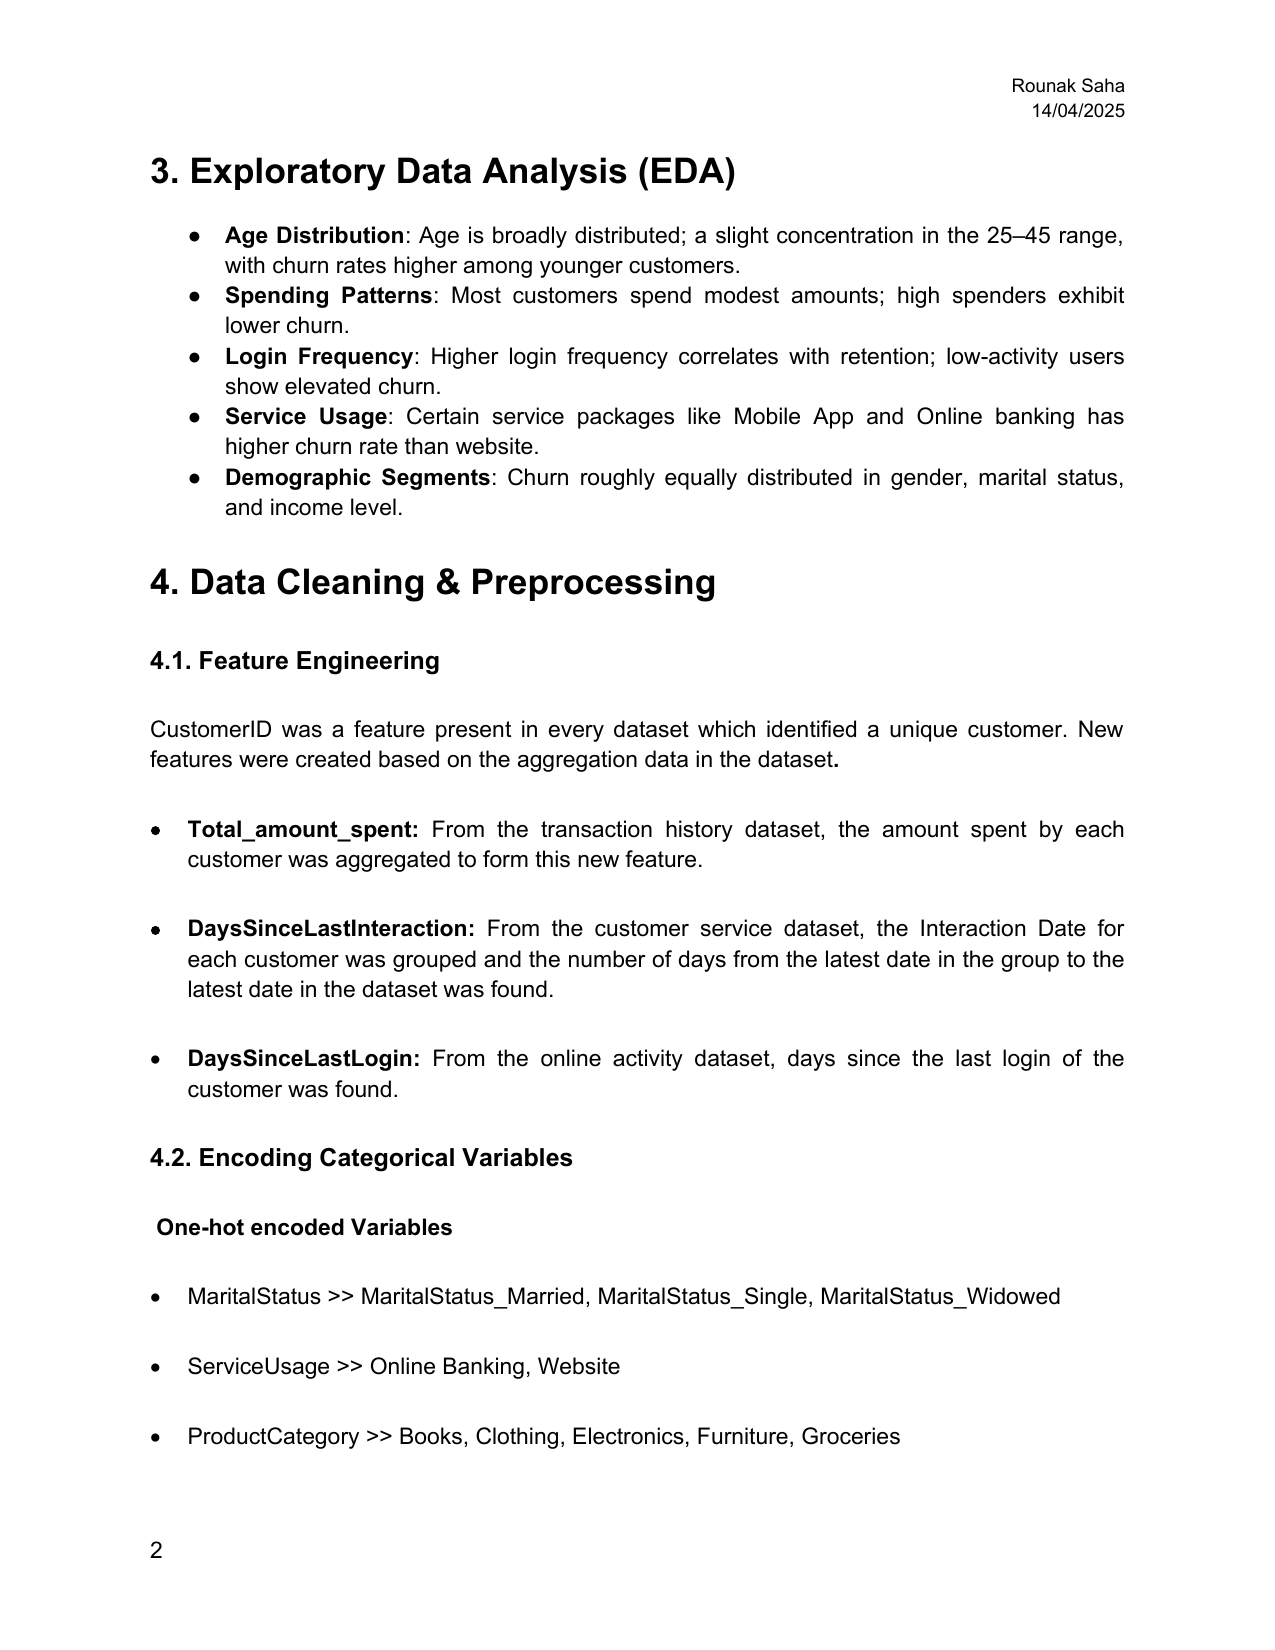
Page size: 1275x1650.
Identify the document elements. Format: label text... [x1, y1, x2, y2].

list Age Distribution: Age is broadly distributed; a slight concentration in the 25–45 range, with churn rates higher among younger customers. [187, 222, 1125, 278]
subtitle 4.2. Encoding Categorical Variables [150, 1143, 1125, 1172]
subtitle DaysSinceLastLogin: From the online activity dataset, days since the last login of the customer was found. [150, 1044, 1125, 1102]
subtitle Total_amount_spent: From the transaction history dataset, the amount spent by each customer was aggregated to form this new feature. [150, 814, 1125, 872]
subtitle MaritalStatus >> MaritalStatus_Married, MaritalStatus_Single, MaritalStatus_Widowed [150, 1282, 1125, 1310]
list Spending Patterns: Most customers spend modest amounts; high spenders exhibit lower churn. [187, 282, 1125, 339]
subtitle ProductCategory >> Books, Clothing, Electronics, Furniture, Groceries [150, 1421, 1125, 1449]
subtitle 3. Exploratory Data Analysis (EDA) [150, 150, 1125, 191]
list Demographic Segments: Churn roughly equally distributed in gender, marital status, and income level. [187, 463, 1125, 520]
subtitle ServiceUsage >> Online Banking, Website [150, 1351, 1125, 1379]
subtitle CustomerID was a feature present in every dataset which identified a unique customer. New features were created based on the aggregation data in the dataset. [150, 716, 1125, 773]
subtitle One-hot encoded Variables [150, 1214, 1125, 1240]
subtitle 4.1. Feature Engineering [150, 646, 1125, 674]
list Service Usage: Certain service packages like Mobile App and Online banking has higher churn rate than website. [187, 403, 1125, 459]
list Login Frequency: Higher login frequency correlates with retention; low-activity users show elevated churn. [187, 343, 1125, 399]
subtitle DaysSinceLastInteraction: From the customer service dataset, the Interaction Date for each customer was grouped and the number of days from the latest date in the group to the latest date in the dataset was found. [150, 914, 1125, 1002]
subtitle 4. Data Cleaning & Preprocessing [150, 561, 1125, 602]
